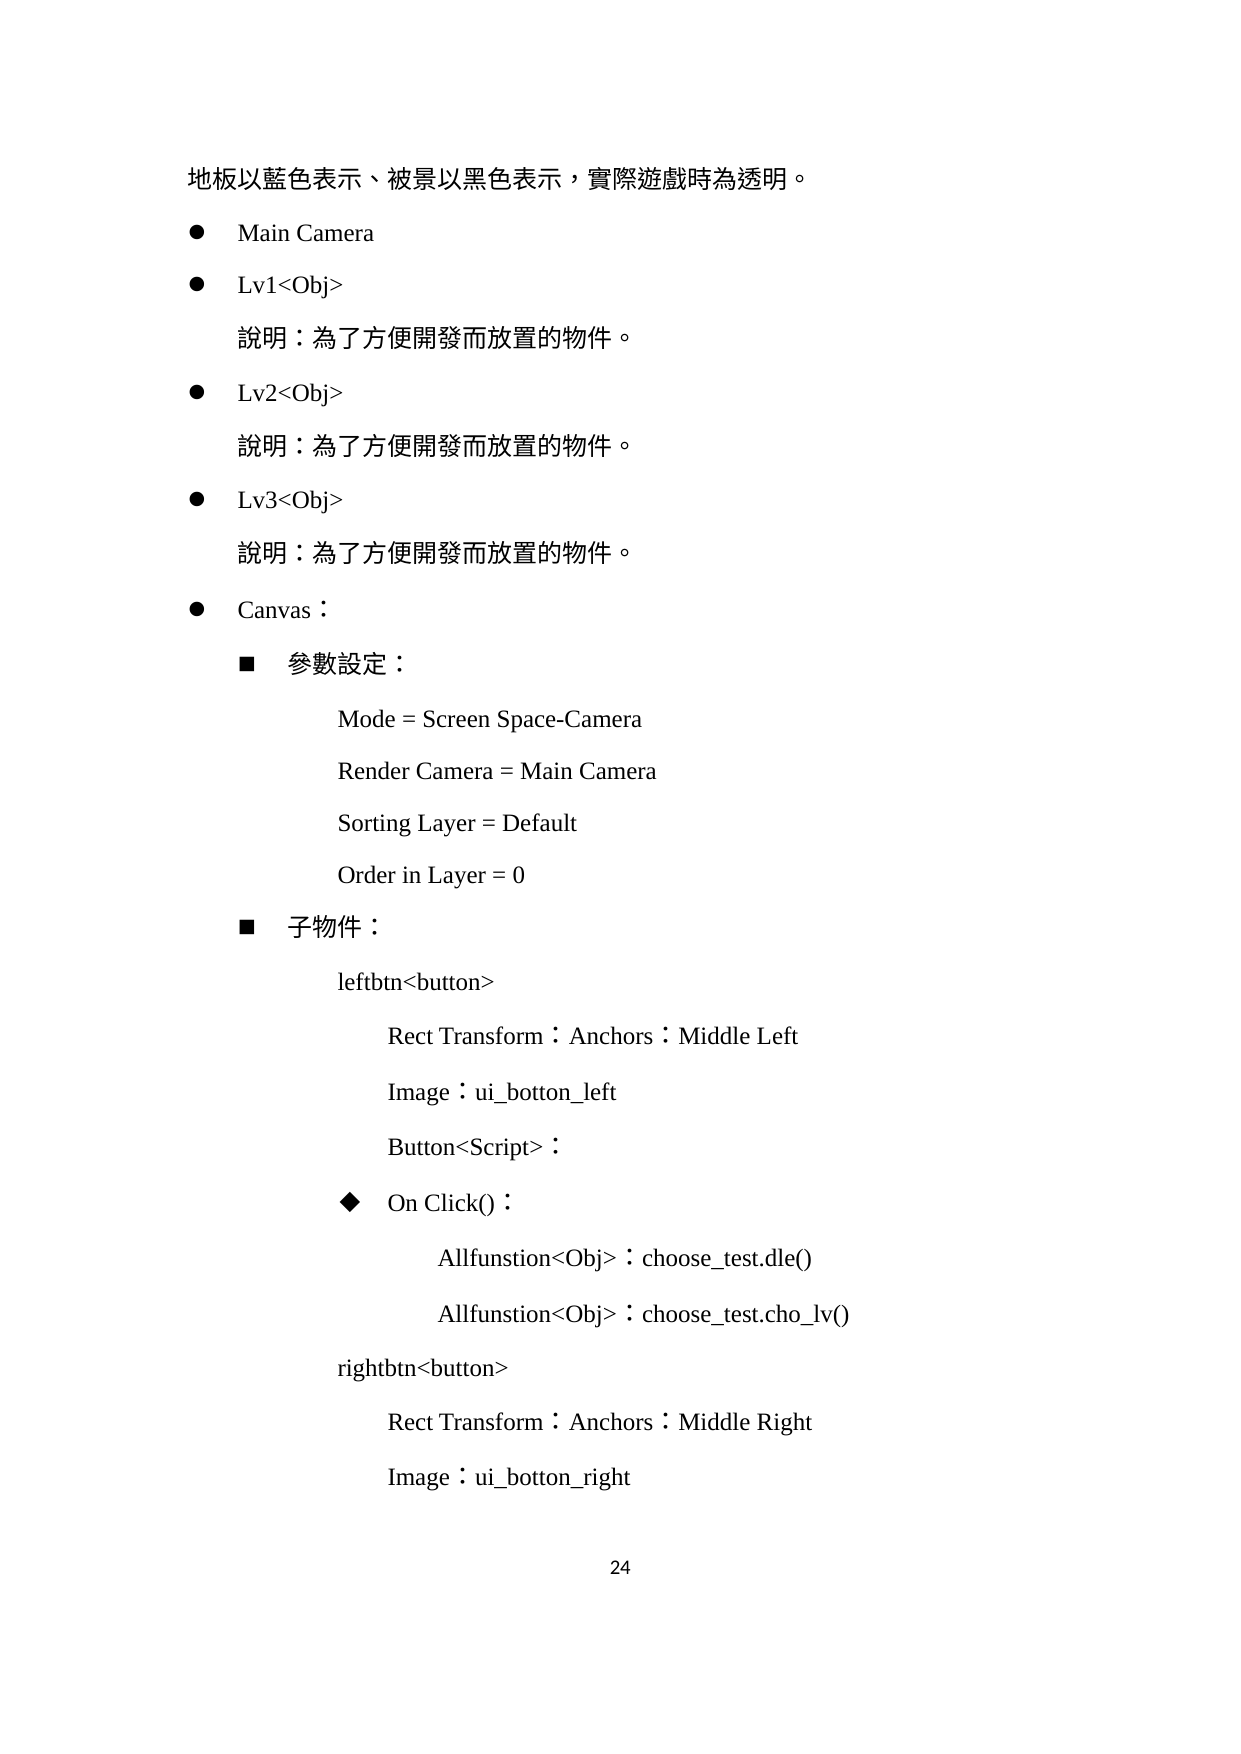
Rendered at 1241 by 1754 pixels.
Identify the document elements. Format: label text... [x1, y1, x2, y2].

text Image：ui_botton_right [337, 1456, 1053, 1493]
text Button<Script>： [337, 1126, 1053, 1163]
list Lv2<Obj> [187, 373, 1053, 411]
text Allfunstion<Obj>：choose_test.dle() [387, 1237, 1053, 1275]
text leftbtn<button> [337, 963, 1053, 1000]
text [187, 158, 1053, 196]
text Sorting Layer = Default [187, 803, 1053, 841]
list Lv1<Obj> [187, 266, 1053, 303]
list Lv3<Obj> [187, 481, 1053, 518]
list Canvas： [187, 588, 1053, 626]
list On Click()： [337, 1182, 1053, 1219]
text 說明：為了方便開發而放置的物件。 [187, 318, 1053, 355]
text Order in Layer = 0 [187, 855, 1053, 893]
text Rect Transform：Anchors：Middle Right [337, 1400, 1053, 1438]
text Allfunstion<Obj>：choose_test.cho_lv() [337, 1293, 1053, 1330]
text Mode = Screen Space-Camera [287, 700, 1053, 737]
text Rect Transform：Anchors：Middle Left [337, 1015, 1053, 1052]
text 說明：為了方便開發而放置的物件。 [187, 425, 1053, 463]
text 說明：為了方便開發而放置的物件。 [187, 533, 1053, 570]
text Image：ui_botton_left [337, 1070, 1053, 1108]
list 子物件： [237, 907, 1053, 945]
list 參數設定： [237, 644, 1053, 682]
text Render Camera = Main Camera [187, 752, 1053, 789]
list Main Camera [187, 214, 1053, 252]
text rightbtn<button> [287, 1348, 1053, 1386]
